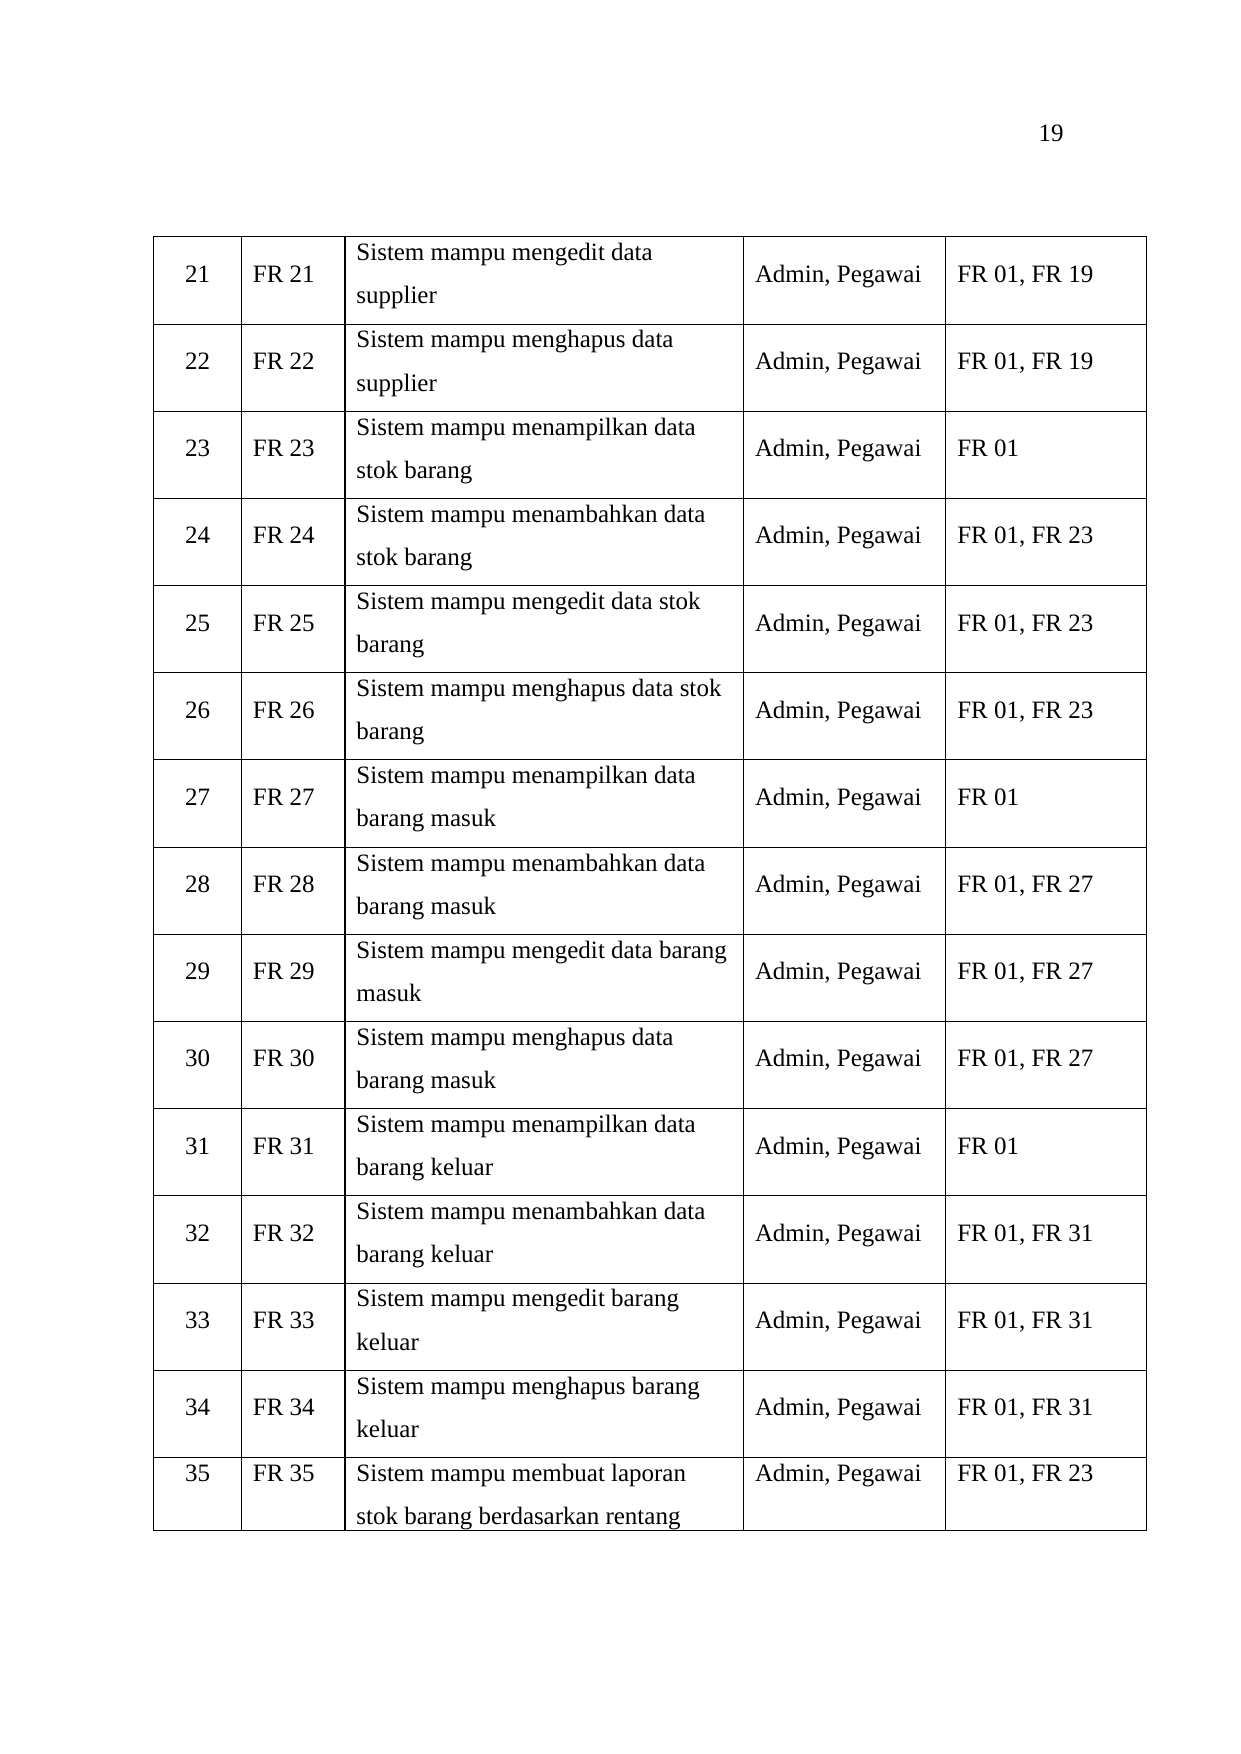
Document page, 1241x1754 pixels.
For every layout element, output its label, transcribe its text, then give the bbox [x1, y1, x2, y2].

table_cell FR 29 [242, 935, 344, 1021]
table_cell Sistem mampu menghapus data barang masuk [346, 1022, 743, 1108]
table_cell Sistem mampu menambahkan data barang keluar [346, 1196, 743, 1282]
table_cell Sistem mampu menambahkan data stok barang [346, 499, 743, 585]
table_cell 28 [154, 848, 241, 934]
table_cell Admin, Pegawai [744, 848, 945, 934]
table_cell Sistem mampu mengedit data stok barang [346, 586, 743, 672]
table_cell Admin, Pegawai [744, 760, 945, 847]
table_cell 23 [154, 412, 241, 498]
table_cell FR 01 [946, 412, 1146, 498]
table_cell FR 01, FR 23 [946, 673, 1146, 759]
table_cell Sistem mampu mengedit data supplier [346, 237, 743, 323]
table_cell FR 33 [242, 1284, 344, 1370]
table_cell FR 01, FR 31 [946, 1284, 1146, 1370]
table_cell Admin, Pegawai [744, 412, 945, 498]
table_cell Admin, Pegawai [744, 673, 945, 759]
table_cell FR 01, FR 23 [946, 499, 1146, 585]
table_cell FR 01, FR 31 [946, 1196, 1146, 1282]
table_cell Sistem mampu menampilkan data barang masuk [346, 760, 743, 847]
table_cell FR 01 [946, 1109, 1146, 1195]
table_cell 30 [154, 1022, 241, 1108]
table_cell FR 22 [242, 325, 344, 411]
table_cell Sistem mampu menampilkan data stok barang [346, 412, 743, 498]
table_cell Admin, Pegawai [744, 1284, 945, 1370]
table_cell Sistem mampu mengedit data barang masuk [346, 935, 743, 1021]
table_cell Sistem mampu menghapus data supplier [346, 325, 743, 411]
table_cell FR 30 [242, 1022, 344, 1108]
table_cell Admin, Pegawai [744, 586, 945, 672]
table_cell Sistem mampu menghapus data stok barang [346, 673, 743, 759]
table_cell FR 01, FR 27 [946, 1022, 1146, 1108]
table_cell 22 [154, 325, 241, 411]
table_cell Admin, Pegawai [744, 1022, 945, 1108]
table_cell FR 01, FR 27 [946, 848, 1146, 934]
table_cell 27 [154, 760, 241, 847]
table_cell FR 26 [242, 673, 344, 759]
table_cell Admin, Pegawai [744, 325, 945, 411]
table_cell Sistem mampu mengedit barang keluar [346, 1284, 743, 1370]
table_cell FR 24 [242, 499, 344, 585]
table_cell Admin, Pegawai [744, 1196, 945, 1282]
table_cell FR 01, FR 23 [946, 586, 1146, 672]
table_cell FR 01, FR 19 [946, 237, 1146, 323]
table_cell 31 [154, 1109, 241, 1195]
table_cell FR 34 [242, 1371, 344, 1457]
table_cell Admin, Pegawai [744, 935, 945, 1021]
table_cell Admin, Pegawai [744, 1371, 945, 1457]
table_cell FR 01, FR 27 [946, 935, 1146, 1021]
table_cell FR 32 [242, 1196, 344, 1282]
table_cell 24 [154, 499, 241, 585]
table_cell Sistem mampu menghapus barang keluar [346, 1371, 743, 1457]
table_cell 29 [154, 935, 241, 1021]
table_cell Sistem mampu menambahkan data barang masuk [346, 848, 743, 934]
table_cell Sistem mampu menampilkan data barang keluar [346, 1109, 743, 1195]
table_cell 25 [154, 586, 241, 672]
table_cell 26 [154, 673, 241, 759]
table_cell Admin, Pegawai [744, 1458, 945, 1530]
table_cell FR 21 [242, 237, 344, 323]
table_cell Admin, Pegawai [744, 237, 945, 323]
table_cell FR 27 [242, 760, 344, 847]
table_cell FR 31 [242, 1109, 344, 1195]
table_cell FR 01, FR 19 [946, 325, 1146, 411]
table_cell FR 01, FR 31 [946, 1371, 1146, 1457]
table_cell FR 01 [946, 760, 1146, 847]
table_cell FR 25 [242, 586, 344, 672]
table_cell FR 28 [242, 848, 344, 934]
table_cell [346, 1458, 743, 1530]
table_cell 35 [154, 1458, 241, 1530]
table_cell FR 01, FR 23 [946, 1458, 1146, 1530]
table_cell 32 [154, 1196, 241, 1282]
table_cell 34 [154, 1371, 241, 1457]
table_cell FR 35 [242, 1458, 344, 1530]
table_cell FR 23 [242, 412, 344, 498]
table_cell Admin, Pegawai [744, 1109, 945, 1195]
table_cell 33 [154, 1284, 241, 1370]
table_cell Admin, Pegawai [744, 499, 945, 585]
table_cell 21 [154, 237, 241, 323]
